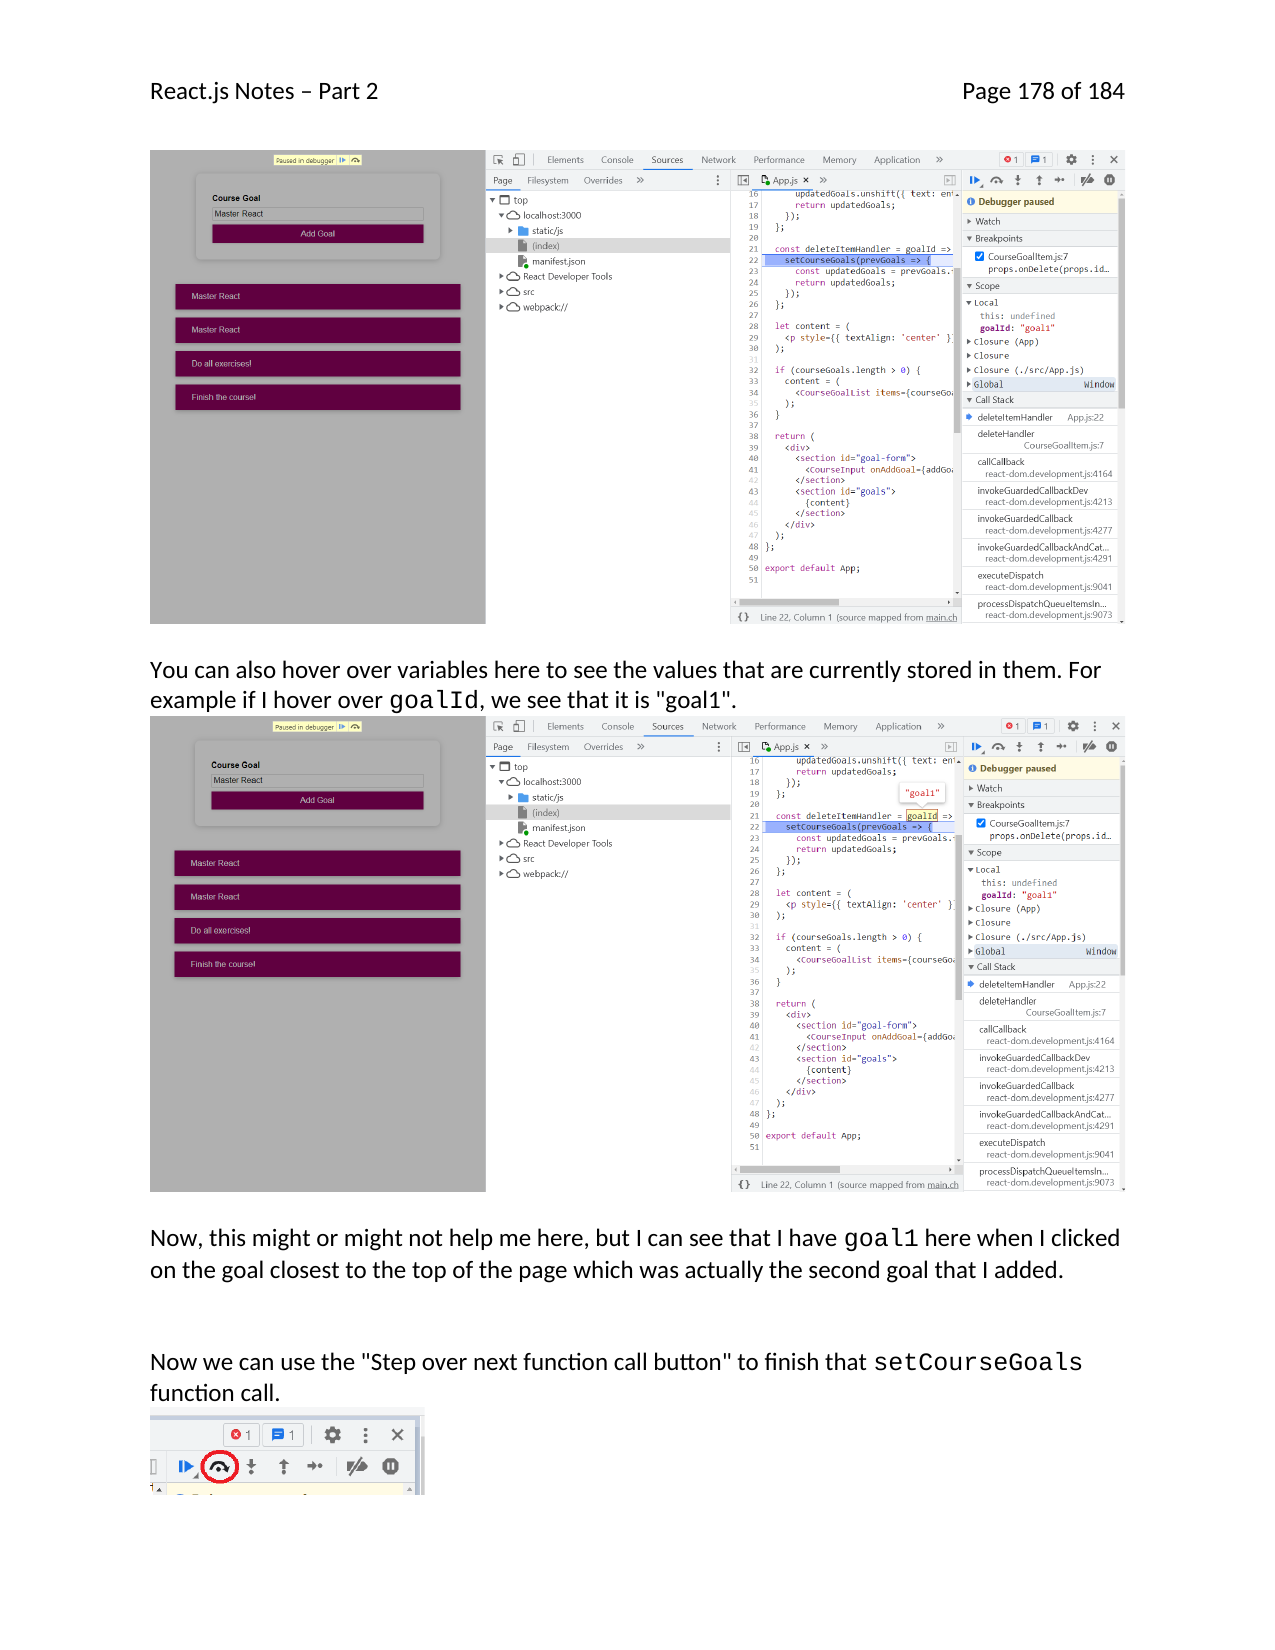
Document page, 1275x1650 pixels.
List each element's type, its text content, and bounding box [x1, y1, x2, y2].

text You can also hover over variables here to see the values that are currently stored in them. For example if I hover over goalId, we see that it is "goal1". [150, 654, 1125, 716]
picture [150, 150, 1125, 624]
picture [150, 716, 1125, 1192]
text Now, this might or might not help me here, but I can see that I have goal1 here when I clicked on the goal closest to the top of the page which was actually the second goal that I added. [150, 1222, 1125, 1284]
picture [150, 1407, 425, 1495]
text Now we can use the "Step over next function call button" to finish that setCourseGoals function call. [150, 1346, 1125, 1408]
